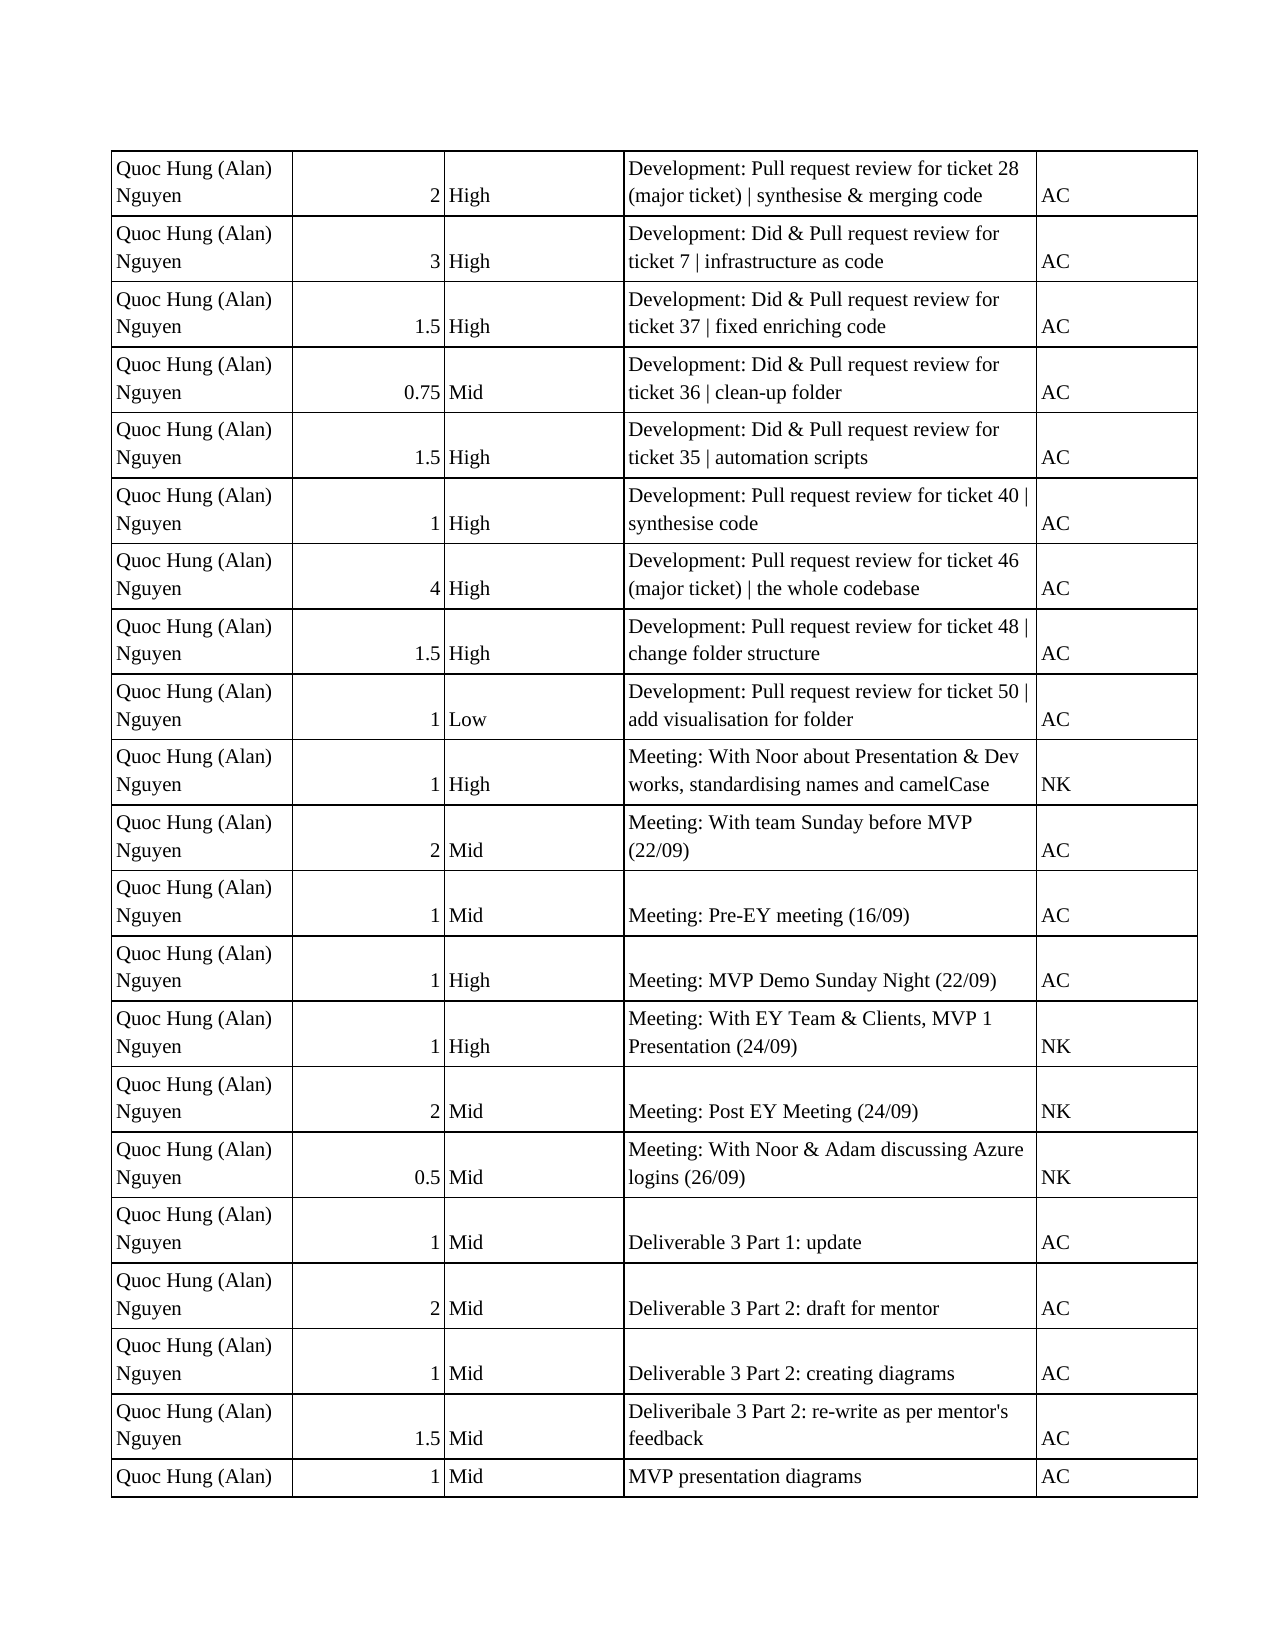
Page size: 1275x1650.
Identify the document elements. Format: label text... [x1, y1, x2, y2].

table_cell Meeting: With team Sunday before MVP (22/09) [625, 806, 1036, 869]
table_cell Quoc Hung (Alan) Nguyen [112, 1133, 292, 1197]
table_cell Quoc Hung (Alan) Nguyen [112, 1329, 292, 1393]
table_cell AC [1037, 1198, 1197, 1262]
table_cell AC [1037, 610, 1197, 673]
table_cell Quoc Hung (Alan) Nguyen [112, 217, 292, 281]
table_cell High [445, 152, 623, 215]
table_cell AC [1037, 1395, 1197, 1458]
table_cell AC [1037, 282, 1197, 346]
table_cell 2 [293, 152, 444, 215]
table_cell Quoc Hung (Alan) Nguyen [112, 479, 292, 542]
table_cell 2 [293, 1067, 444, 1131]
table_cell Development: Pull request review for ticket 46 (major ticket) | the whole codebase [625, 544, 1036, 608]
table_cell AC [1037, 152, 1197, 215]
table_cell Mid [445, 1133, 623, 1197]
table_cell Mid [445, 1329, 623, 1393]
table_cell High [445, 610, 623, 673]
table_cell 4 [293, 544, 444, 608]
table_cell Deliveribale 3 Part 2: re-write as per mentor's feedback [625, 1395, 1036, 1458]
table_cell AC [1037, 479, 1197, 542]
table_cell 0.5 [293, 1133, 444, 1197]
table_cell Quoc Hung (Alan) Nguyen [112, 544, 292, 608]
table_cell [112, 152, 292, 215]
table_cell Quoc Hung (Alan) Nguyen [112, 1198, 292, 1262]
table_cell Development: Did & Pull request review for ticket 37 | fixed enriching code [625, 282, 1036, 346]
table_cell Deliverable 3 Part 2: draft for mentor [625, 1264, 1036, 1327]
table_cell NK [1037, 1002, 1197, 1066]
table_cell 1 [293, 675, 444, 739]
table_cell Development: Did & Pull request review for ticket 7 | infrastructure as code [625, 217, 1036, 281]
table_cell Meeting: Pre-EY meeting (16/09) [625, 871, 1036, 935]
table_cell 1.5 [293, 1395, 444, 1458]
table_cell Mid [445, 348, 623, 412]
table_cell AC [1037, 544, 1197, 608]
table_cell Development: Pull request review for ticket 40 | synthesise code [625, 479, 1036, 542]
table_cell AC [1037, 1329, 1197, 1393]
table_cell Quoc Hung (Alan) Nguyen [112, 1002, 292, 1066]
table_cell Deliverable 3 Part 2: creating diagrams [625, 1329, 1036, 1393]
table_cell Development: Pull request review for ticket 50 | add visualisation for folder [625, 675, 1036, 739]
table_cell High [445, 937, 623, 1000]
table_cell Meeting: Post EY Meeting (24/09) [625, 1067, 1036, 1131]
table_cell High [445, 413, 623, 477]
table_cell Quoc Hung (Alan) Nguyen [112, 348, 292, 412]
table_cell Quoc Hung (Alan) Nguyen [112, 610, 292, 673]
table_cell 1 [293, 871, 444, 935]
table_cell High [445, 479, 623, 542]
table_cell 0.75 [293, 348, 444, 412]
table_cell NK [1037, 740, 1197, 804]
table_cell Meeting: With Noor about Presentation & Dev works, standardising names and camelCase [625, 740, 1036, 804]
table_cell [625, 1460, 1036, 1496]
table_cell Low [445, 675, 623, 739]
table_cell AC [1037, 1264, 1197, 1327]
table_cell Meeting: With EY Team & Clients, MVP 1 Presentation (24/09) [625, 1002, 1036, 1066]
table_cell Development: Pull request review for ticket 28 (major ticket) | synthesise & merging code [625, 152, 1036, 215]
table_cell Quoc Hung (Alan) Nguyen [112, 740, 292, 804]
table_cell AC [1037, 675, 1197, 739]
table_cell 1 [293, 479, 444, 542]
table_cell Quoc Hung (Alan) Nguyen [112, 871, 292, 935]
table_cell AC [1037, 217, 1197, 281]
table_cell 1.5 [293, 282, 444, 346]
table_cell Meeting: With Noor & Adam discussing Azure logins (26/09) [625, 1133, 1036, 1197]
table_cell AC [1037, 348, 1197, 412]
table_cell NK [1037, 1133, 1197, 1197]
table_cell Quoc Hung (Alan) Nguyen [112, 1067, 292, 1131]
table_cell Quoc Hung (Alan) Nguyen [112, 413, 292, 477]
table_cell Quoc Hung (Alan) Nguyen [112, 1264, 292, 1327]
table_cell 1 [293, 1002, 444, 1066]
table_cell AC [1037, 1460, 1197, 1496]
table_cell 1 [293, 1198, 444, 1262]
table_cell Quoc Hung (Alan) Nguyen [112, 1395, 292, 1458]
table_cell AC [1037, 413, 1197, 477]
table_cell AC [1037, 871, 1197, 935]
table_cell 1.5 [293, 610, 444, 673]
table_cell Mid [445, 1067, 623, 1131]
table_cell Meeting: MVP Demo Sunday Night (22/09) [625, 937, 1036, 1000]
table_cell 3 [293, 217, 444, 281]
table_cell High [445, 544, 623, 608]
table_cell AC [1037, 937, 1197, 1000]
table_cell AC [1037, 806, 1197, 869]
table_cell Mid [445, 806, 623, 869]
table_cell Mid [445, 1460, 623, 1496]
table_cell Development: Pull request review for ticket 48 | change folder structure [625, 610, 1036, 673]
table_cell 2 [293, 806, 444, 869]
table_cell 1 [293, 937, 444, 1000]
table_cell Mid [445, 1198, 623, 1262]
table_cell Development: Did & Pull request review for ticket 35 | automation scripts [625, 413, 1036, 477]
table_cell Mid [445, 1395, 623, 1458]
table_cell High [445, 1002, 623, 1066]
table_cell Quoc Hung (Alan) Nguyen [112, 282, 292, 346]
table_cell Deliverable 3 Part 1: update [625, 1198, 1036, 1262]
table_cell 1 [293, 1329, 444, 1393]
table_cell Mid [445, 1264, 623, 1327]
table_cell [112, 1460, 292, 1496]
table_cell High [445, 282, 623, 346]
table_cell 1.5 [293, 413, 444, 477]
table_cell High [445, 217, 623, 281]
table_cell Quoc Hung (Alan) Nguyen [112, 675, 292, 739]
table_cell 1 [293, 740, 444, 804]
table_cell NK [1037, 1067, 1197, 1131]
table_cell Quoc Hung (Alan) Nguyen [112, 937, 292, 1000]
table_cell Mid [445, 871, 623, 935]
table_cell 1 [293, 1460, 444, 1496]
table_cell Development: Did & Pull request review for ticket 36 | clean-up folder [625, 348, 1036, 412]
table_cell 2 [293, 1264, 444, 1327]
table_cell High [445, 740, 623, 804]
table_cell Quoc Hung (Alan) Nguyen [112, 806, 292, 869]
